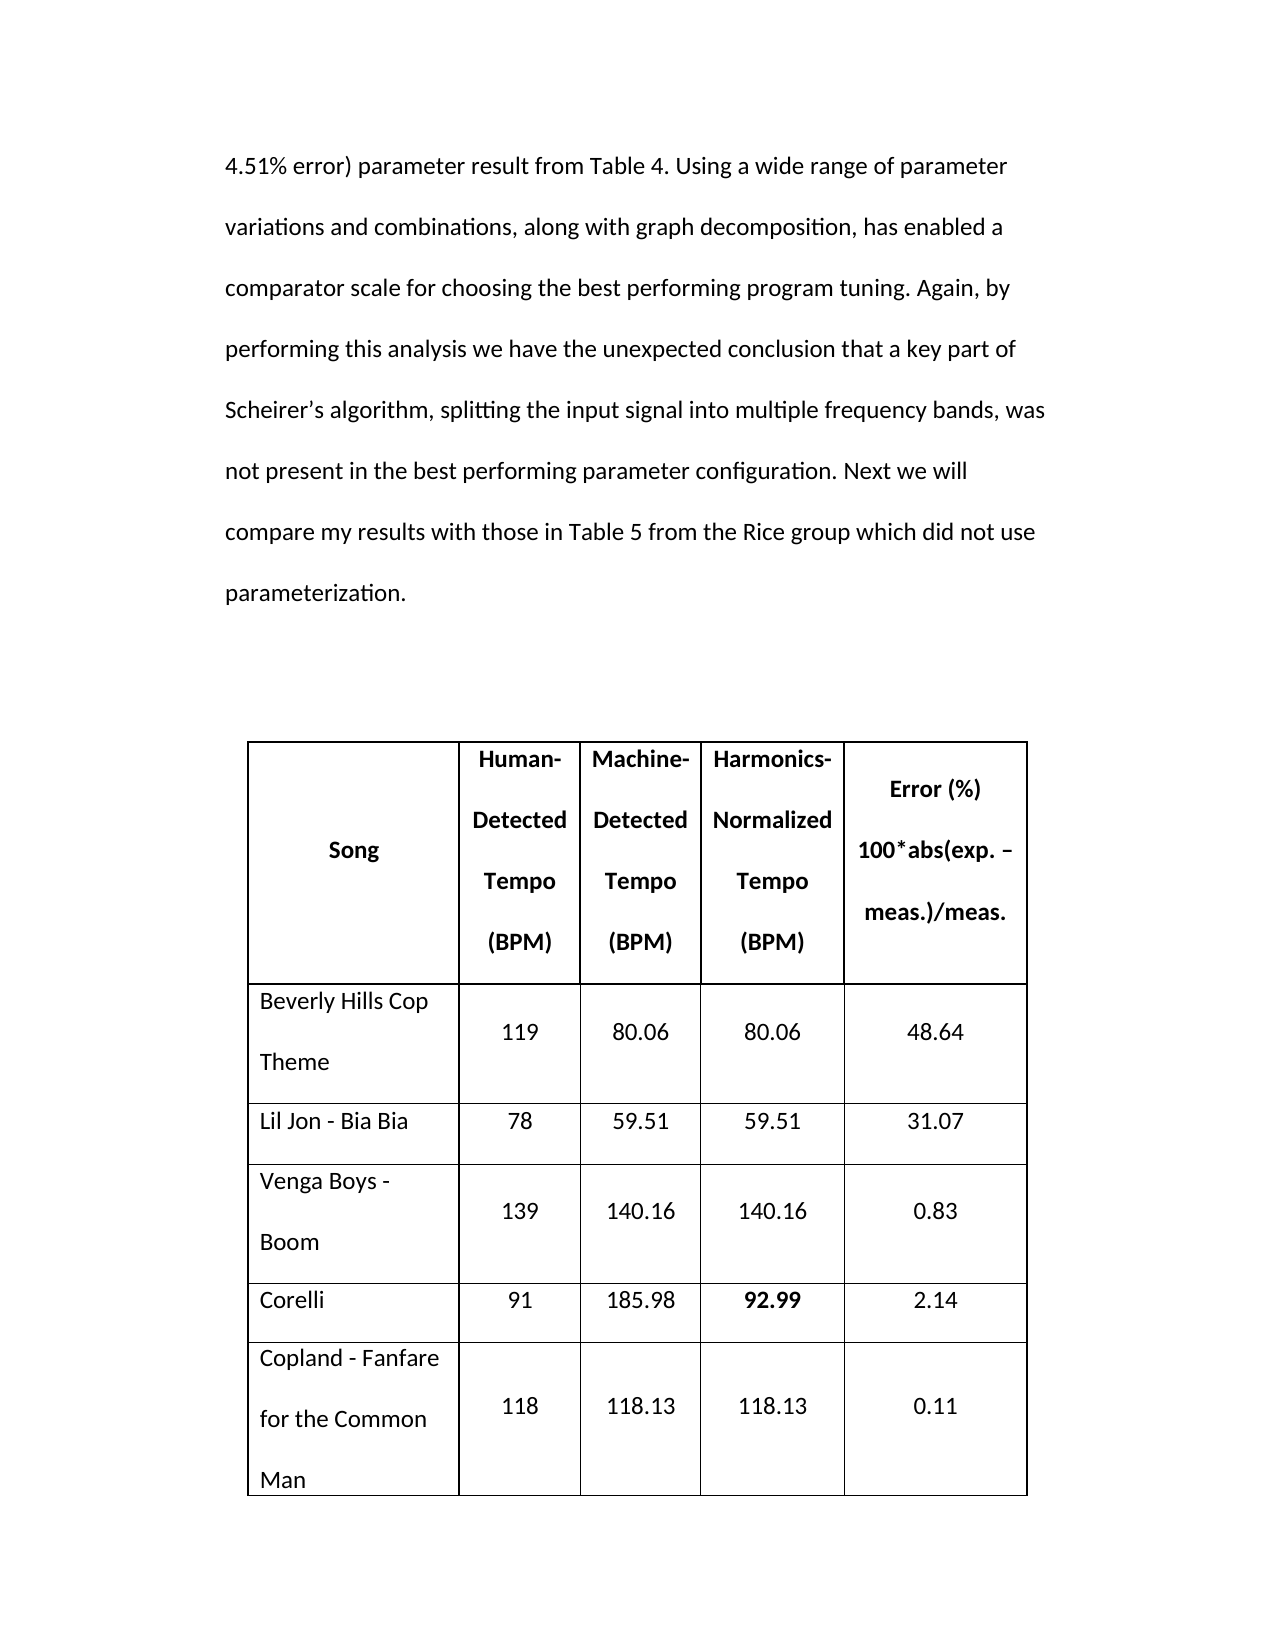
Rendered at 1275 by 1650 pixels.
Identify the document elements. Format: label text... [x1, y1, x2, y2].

table_cell 59.51 [581, 1104, 700, 1164]
table_cell 59.51 [701, 1104, 844, 1164]
table_cell 118.13 [581, 1343, 700, 1495]
table_cell 118.13 [701, 1343, 844, 1495]
table_cell 92.99 [701, 1284, 844, 1342]
table_cell Lil Jon - Bia Bia [249, 1104, 458, 1164]
table_header Human-Detected Tempo (BPM) [460, 743, 579, 983]
table_cell Copland - Fanfare for the Common Man [249, 1343, 458, 1495]
table_cell 0.83 [845, 1165, 1026, 1283]
table_cell 78 [460, 1104, 580, 1164]
table_cell 2.14 [845, 1284, 1026, 1342]
table_cell 91 [460, 1284, 580, 1342]
table_cell Corelli [249, 1284, 458, 1342]
table_cell 140.16 [701, 1165, 844, 1283]
table_header Song [249, 743, 458, 983]
table_cell Venga Boys - Boom [249, 1165, 458, 1283]
table_cell 140.16 [581, 1165, 700, 1283]
table_header Machine-Detected Tempo (BPM) [581, 743, 700, 983]
table_cell 80.06 [581, 985, 700, 1103]
table_cell 119 [460, 985, 580, 1103]
table_cell 118 [460, 1343, 580, 1495]
table_header Error (%) 100*abs(exp. –meas.)/meas. [845, 743, 1026, 983]
table_cell 48.64 [845, 985, 1026, 1103]
table_header Harmonics-Normalized Tempo (BPM) [702, 743, 843, 983]
table_cell 0.11 [845, 1343, 1026, 1495]
table_cell Beverly Hills Cop Theme [249, 985, 458, 1103]
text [225, 150, 1050, 608]
table_cell 80.06 [701, 985, 844, 1103]
table_cell 31.07 [845, 1104, 1026, 1164]
table_cell 185.98 [581, 1284, 700, 1342]
table_cell 139 [460, 1165, 580, 1283]
